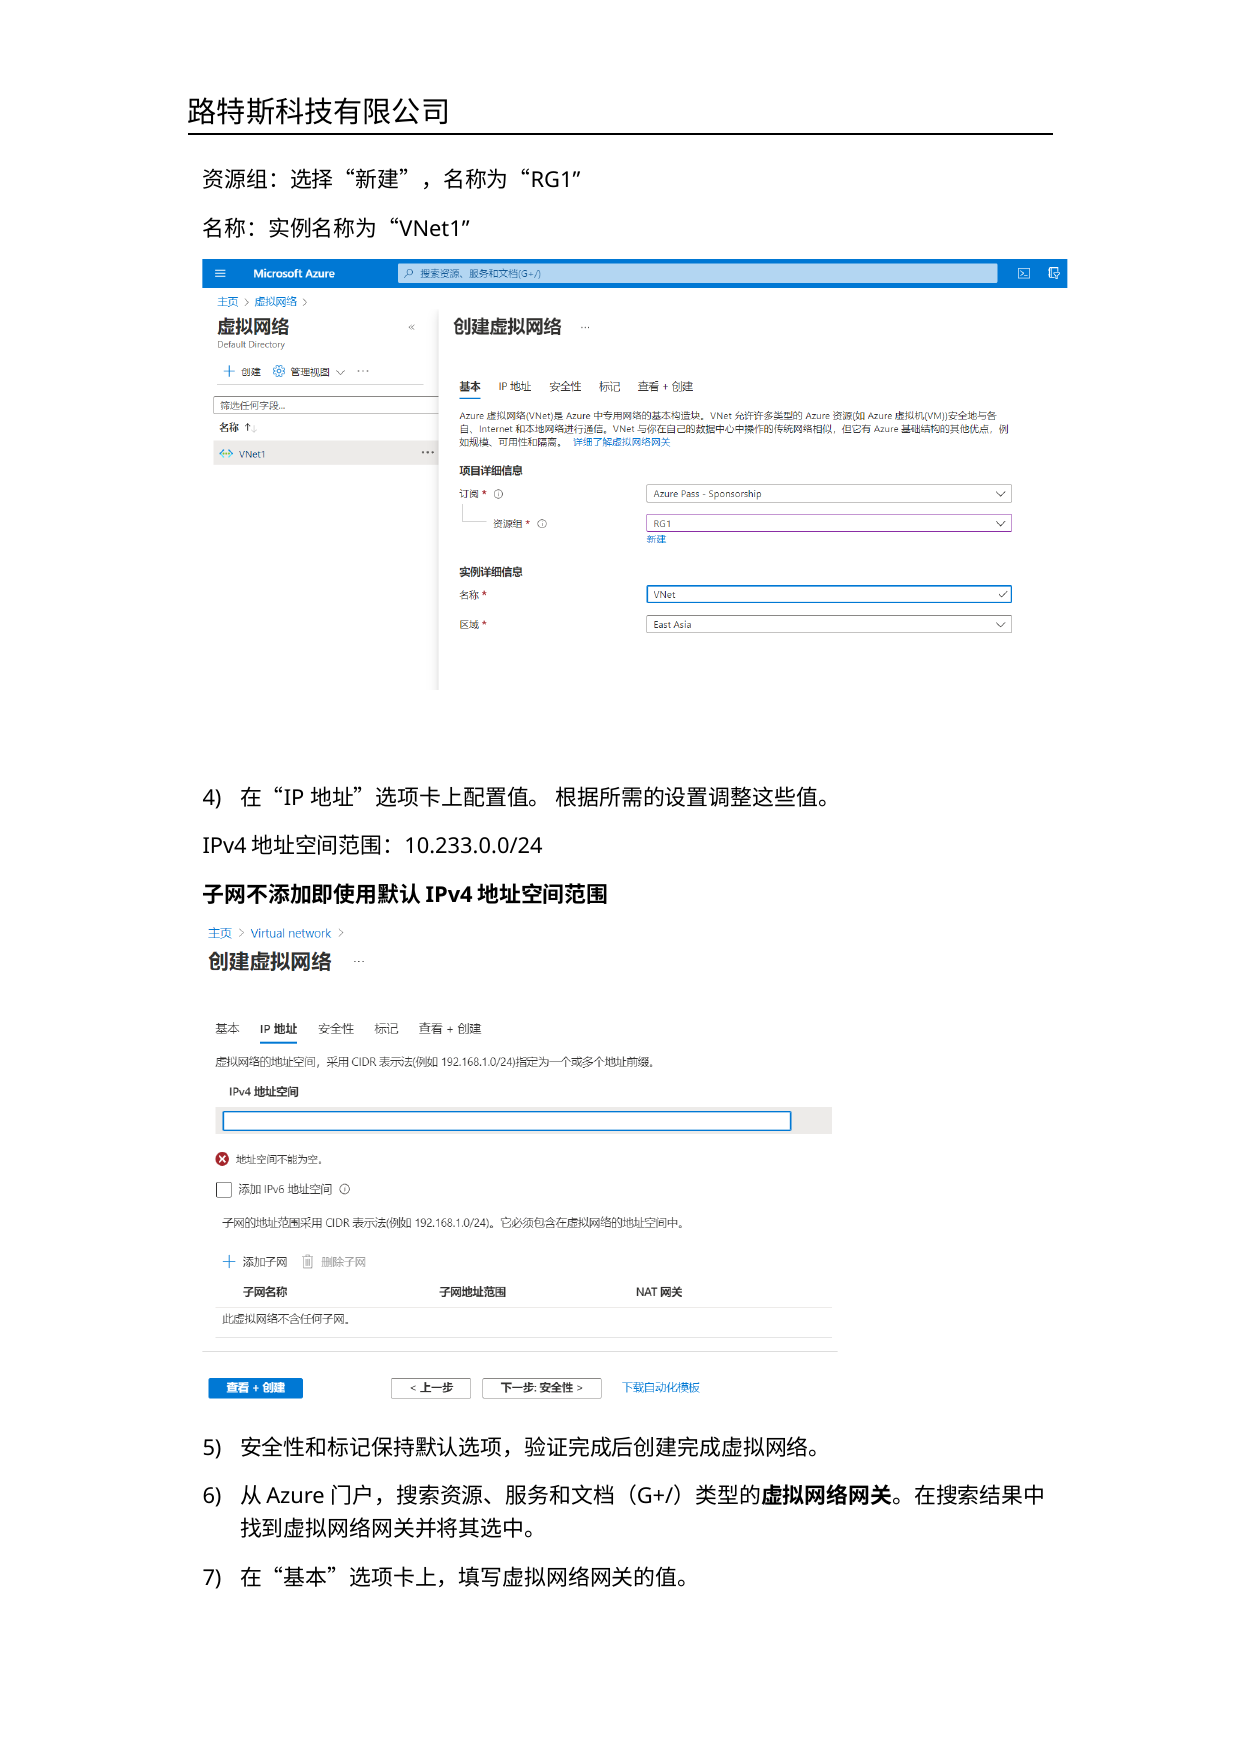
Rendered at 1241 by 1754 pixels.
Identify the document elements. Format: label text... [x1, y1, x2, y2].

list 在“IP 地址”选项卡上配置值。 根据所需的设置调整这些值。 [202, 779, 1053, 812]
text 资源组：选择“新建”，名称为“RG1” [202, 162, 1053, 194]
list 从Azure 门户，搜索资源、服务和文档（G+/）类型的虚拟网络网关。在搜索结果中找到虚拟网络网关并将其选中。 [202, 1478, 1053, 1543]
picture [202, 259, 1068, 690]
list 在“基本”选项卡上，填写虚拟网络网关的值。 [202, 1559, 1053, 1592]
picture [202, 925, 838, 1405]
list 安全性和标记保持默认选项，验证完成后创建完成虚拟网络。 [202, 1429, 1053, 1462]
text IPv4地址空间范围：10.233.0.0/24 [202, 828, 1053, 861]
text 子网不添加即使用默认IPv4地址空间范围 [202, 877, 1053, 909]
text 名称：实例名称为“VNet1” [202, 211, 1053, 243]
